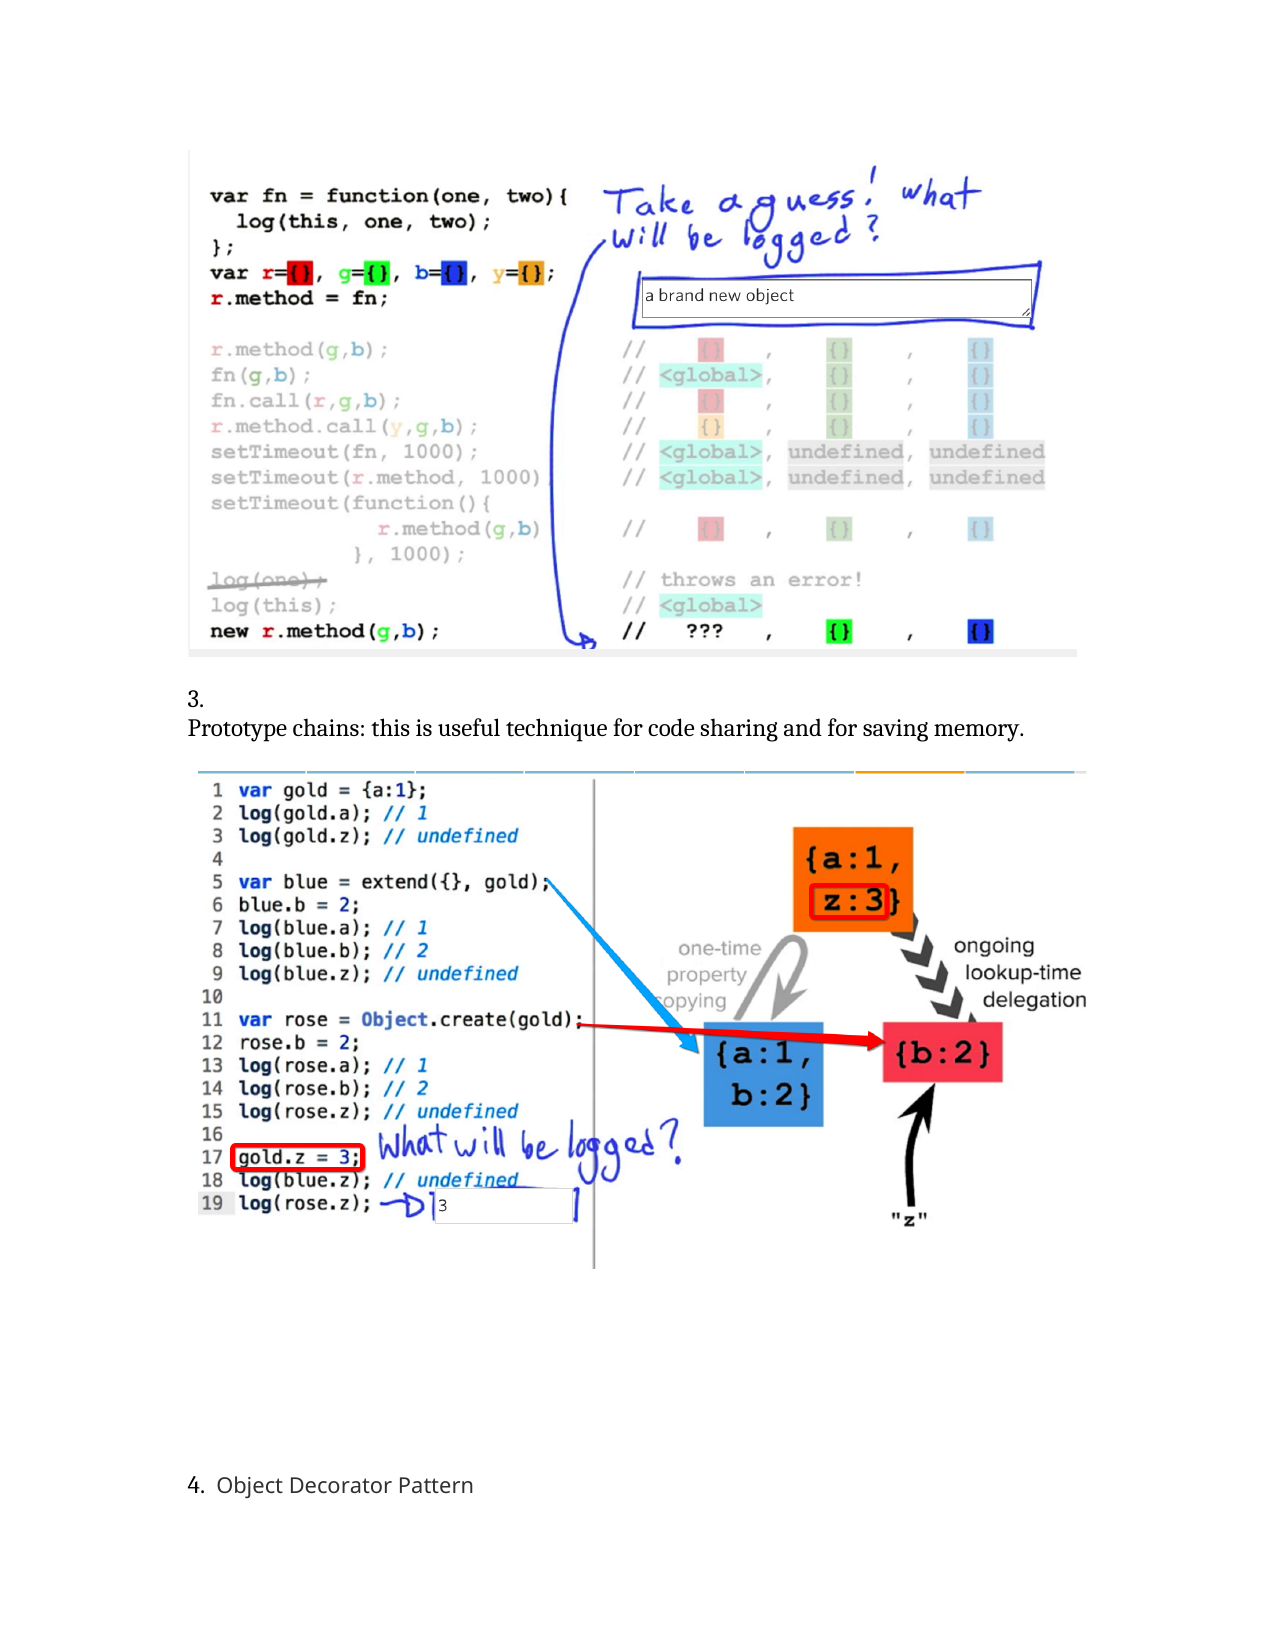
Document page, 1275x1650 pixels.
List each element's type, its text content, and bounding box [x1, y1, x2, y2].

picture [187, 150, 1087, 657]
text Prototype chains: this is useful technique for code sharing and for saving memory. [187, 714, 1087, 743]
picture [187, 771, 1087, 1269]
text 3. [187, 685, 1087, 714]
text 4. Object Decorator Pattern [187, 1469, 1087, 1499]
